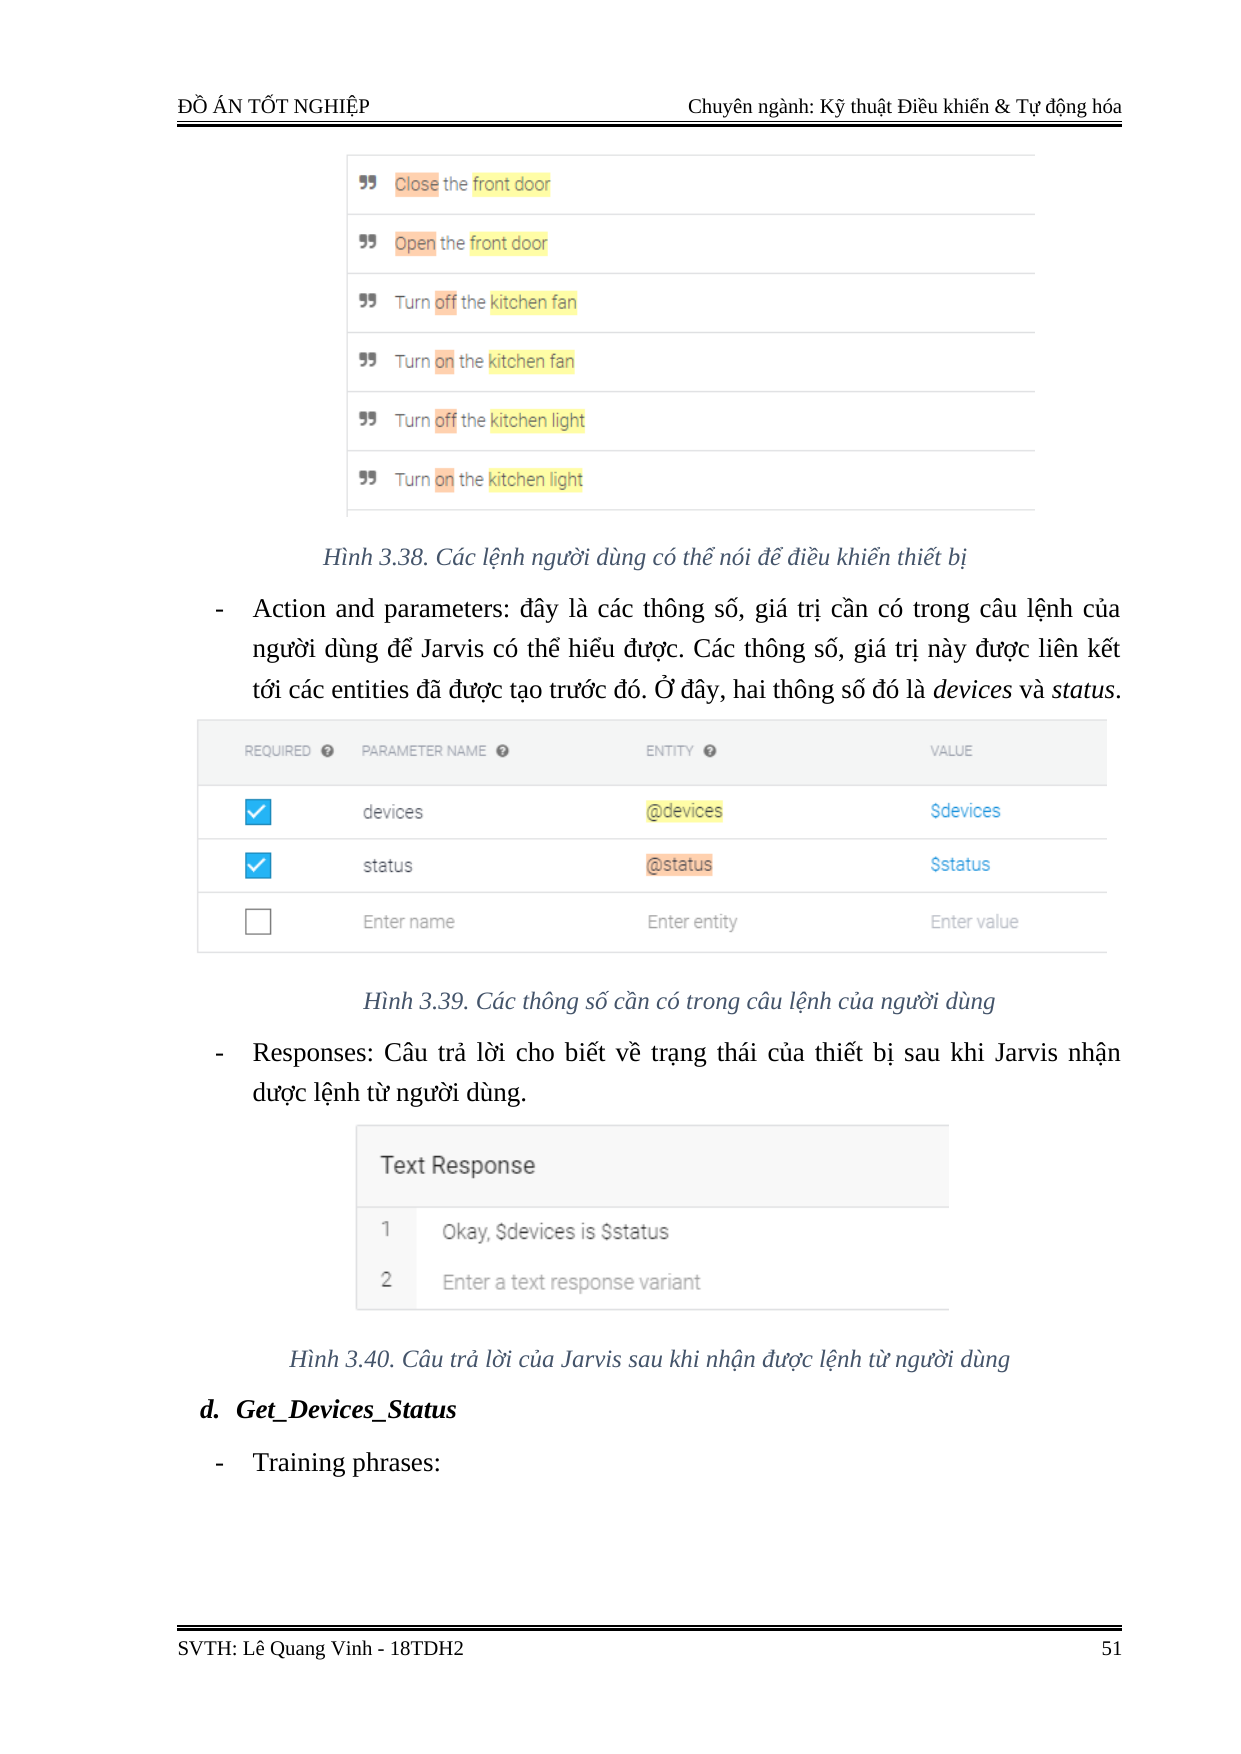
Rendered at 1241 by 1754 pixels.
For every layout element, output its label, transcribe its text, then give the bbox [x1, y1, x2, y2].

list Responses: Câu trả lời cho biết về trạng thái của thiết bị sau khi Jarvis nhận dược lệnh từ người dùng. [215, 1036, 1122, 1107]
picture [339, 147, 1035, 517]
picture [350, 1116, 949, 1318]
list Training phrases: [215, 1446, 1122, 1477]
picture [192, 713, 1107, 961]
list Action and parameters: đây là các thông số, giá trị cần có trong câu lệnh của người dùng để Jarvis có thể hiểu được. Các thông số, giá trị này được liên kết tới các entities đã được tạo trước đó. Ở đây, hai thông số đó là devices và status. [215, 592, 1122, 704]
text Get_Devices_Status [200, 1393, 1122, 1424]
